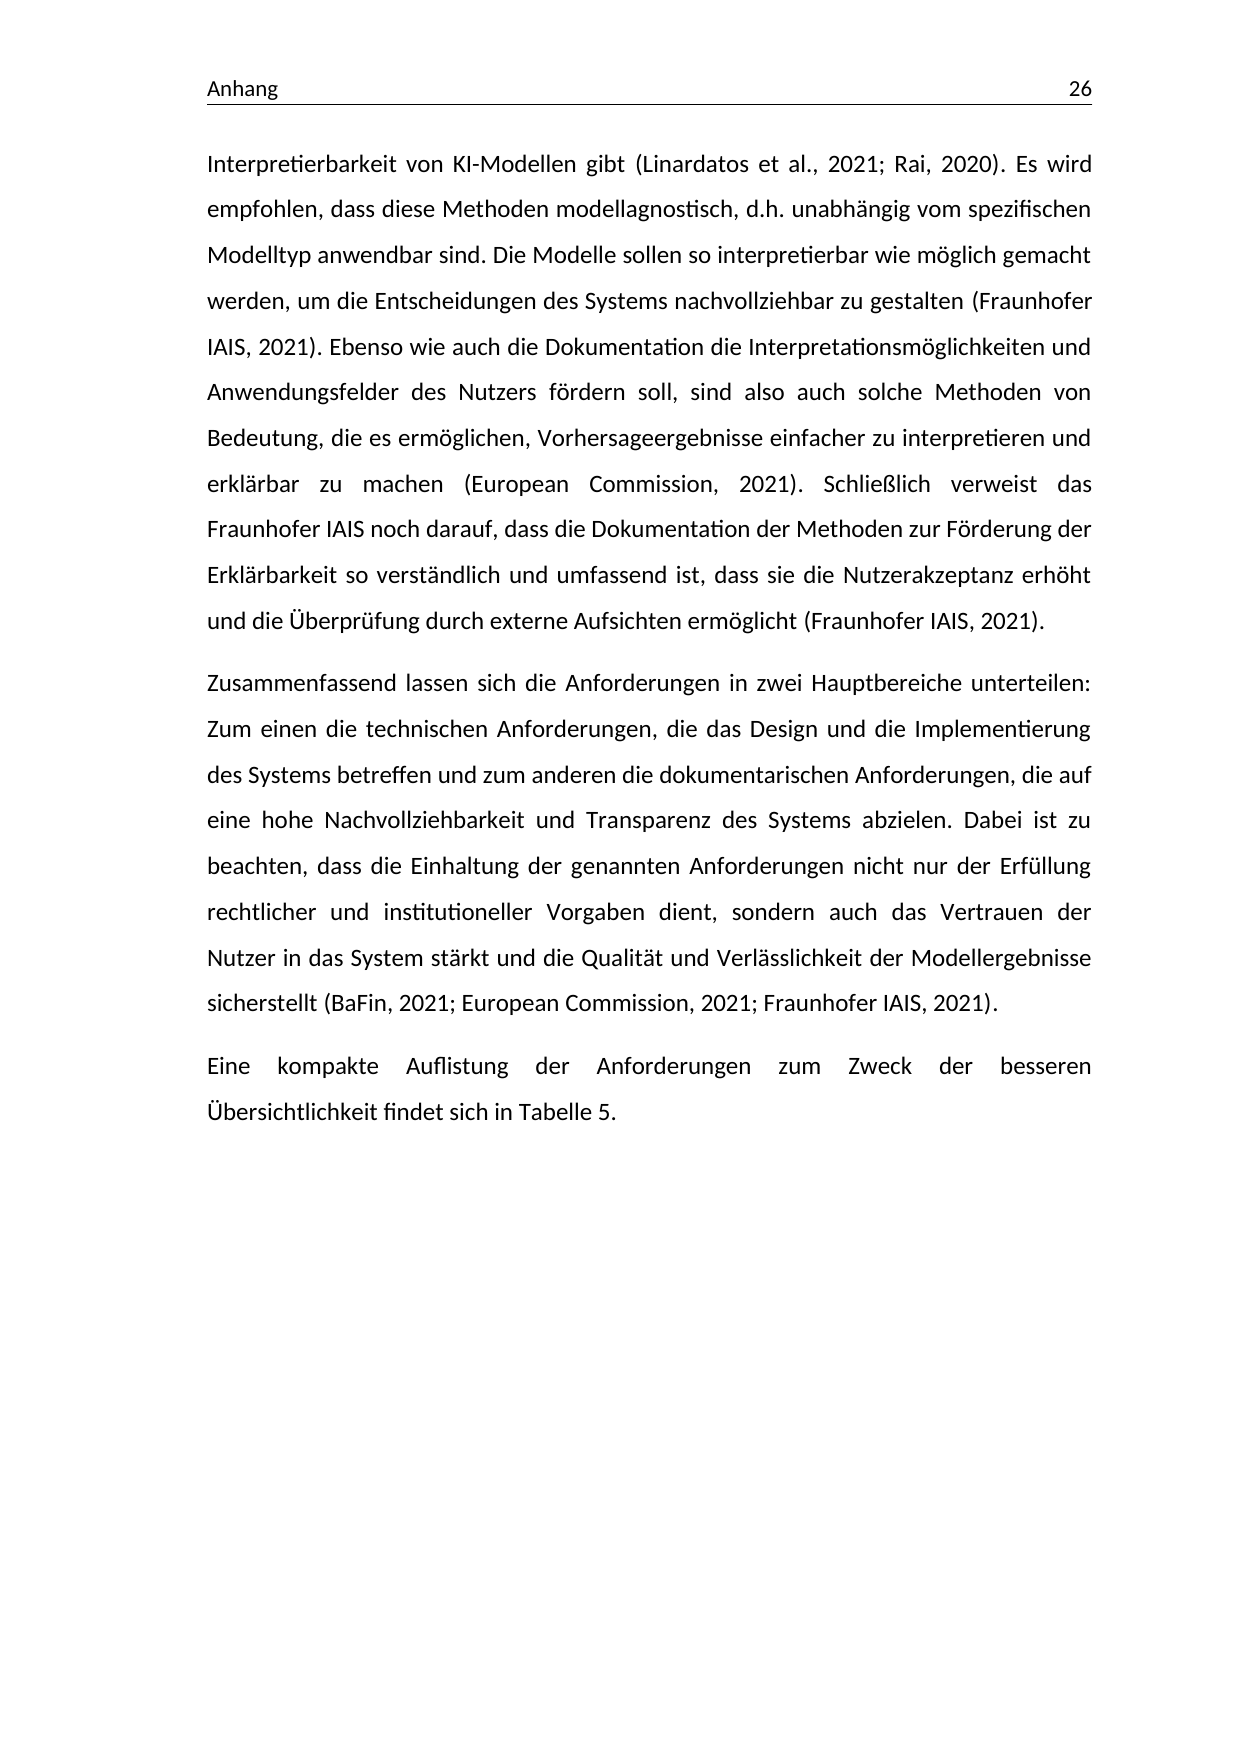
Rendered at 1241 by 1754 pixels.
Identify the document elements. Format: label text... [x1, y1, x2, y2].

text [207, 148, 1092, 636]
text Eine kompakte Auflistung der Anforderungen zum Zweck der besseren Übersichtlichkeit findet sich in Tabelle 5. [207, 1050, 1092, 1126]
text Zusammenfassend lassen sich die Anforderungen in zwei Hauptbereiche unterteilen: Zum einen die technischen Anforderungen, die das Design und die Implementierung des Systems betreffen und zum anderen die dokumentarischen Anforderungen, die auf eine hohe Nachvollziehbarkeit und Transparenz des Systems abzielen. Dabei ist zu beachten, dass die Einhaltung der genannten Anforderungen nicht nur der Erfüllung rechtlicher und institutioneller Vorgaben dient, sondern auch das Vertrauen der Nutzer in das System stärkt und die Qualität und Verlässlichkeit der Modellergebnisse sicherstellt . [207, 667, 1092, 1018]
